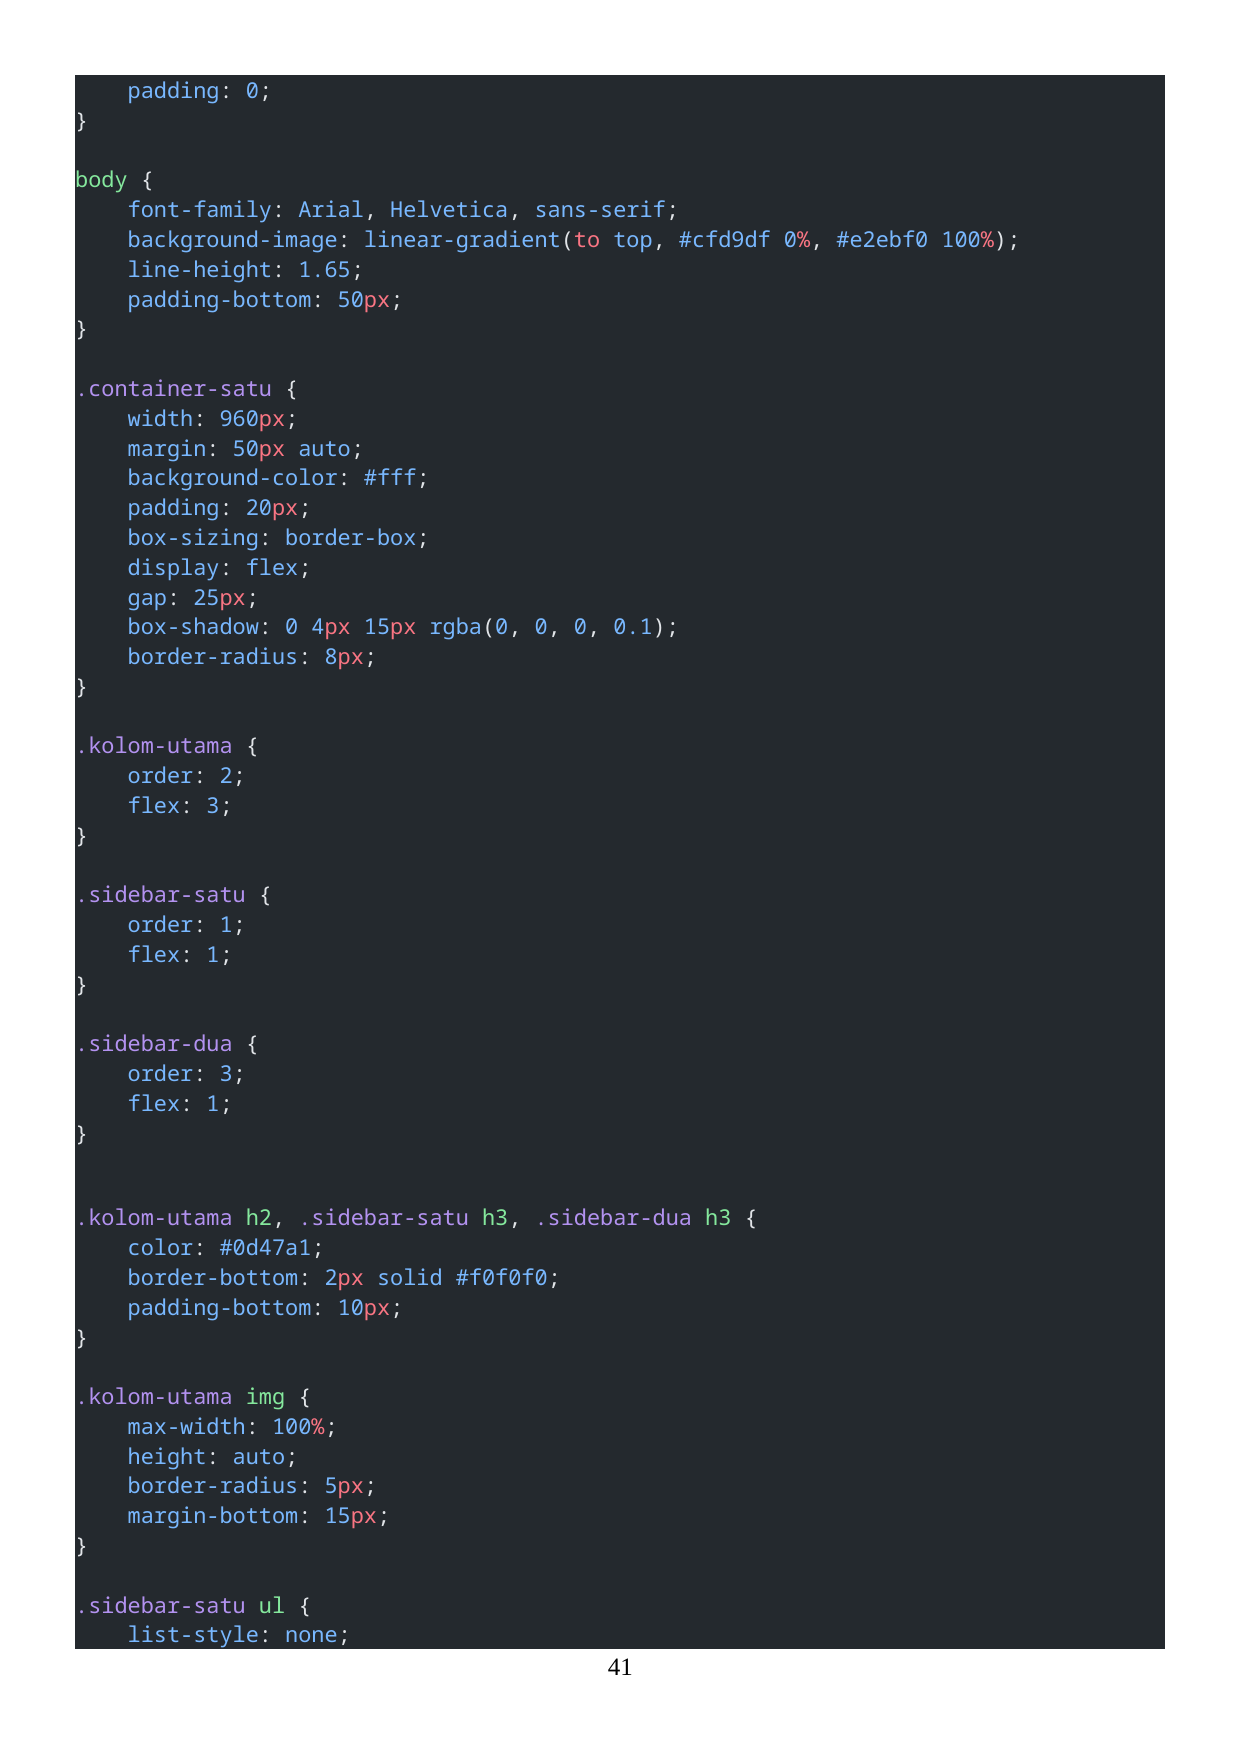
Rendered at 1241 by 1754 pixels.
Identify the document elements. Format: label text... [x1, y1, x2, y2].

text .sidebar-satu ul { [75, 1589, 1165, 1619]
text padding: 0; [75, 75, 1165, 105]
text line-height: 1.65; [75, 254, 1165, 283]
text background-image: linear-gradient(to top, #cfd9df 0%, #e2ebf0 100%); [75, 224, 1165, 254]
text flex: 1; [75, 939, 1165, 969]
text } [75, 671, 1165, 701]
text } [75, 105, 1165, 134]
text border-bottom: 2px solid #f0f0f0; [75, 1262, 1165, 1292]
text .kolom-utama { [75, 730, 1165, 760]
text margin: 50px auto; [75, 432, 1165, 462]
text .container-satu { [75, 373, 1165, 403]
text } [75, 1321, 1165, 1351]
text order: 2; [75, 760, 1165, 790]
text gap: 25px; [75, 581, 1165, 611]
text order: 3; [75, 1058, 1165, 1088]
text flex: 3; [75, 790, 1165, 820]
text .kolom-utama h2, .sidebar-satu h3, .sidebar-dua h3 { [75, 1202, 1165, 1232]
text color: #0d47a1; [75, 1232, 1165, 1262]
text order: 1; [75, 909, 1165, 939]
text } [75, 313, 1165, 343]
text padding-bottom: 10px; [75, 1292, 1165, 1321]
text } [75, 969, 1165, 998]
text display: flex; [75, 552, 1165, 581]
text margin-bottom: 15px; [75, 1500, 1165, 1530]
text border-radius: 8px; [75, 641, 1165, 671]
text background-color: #fff; [75, 462, 1165, 492]
text width: 960px; [75, 403, 1165, 432]
text list-style: none; [75, 1619, 1165, 1649]
text box-shadow: 0 4px 15px rgba(0, 0, 0, 0.1); [75, 611, 1165, 641]
text box-sizing: border-box; [75, 522, 1165, 552]
text .kolom-utama img { [75, 1381, 1165, 1411]
text .sidebar-satu { [75, 879, 1165, 909]
text flex: 1; [75, 1088, 1165, 1118]
text max-width: 100%; [75, 1411, 1165, 1441]
text border-radius: 5px; [75, 1470, 1165, 1500]
text } [75, 820, 1165, 849]
text padding: 20px; [75, 492, 1165, 522]
text padding-bottom: 50px; [75, 283, 1165, 313]
text font-family: Arial, Helvetica, sans-serif; [75, 194, 1165, 224]
text height: auto; [75, 1441, 1165, 1470]
text .sidebar-dua { [75, 1028, 1165, 1058]
text } [75, 1530, 1165, 1560]
text } [75, 1118, 1165, 1147]
text body { [75, 164, 1165, 194]
